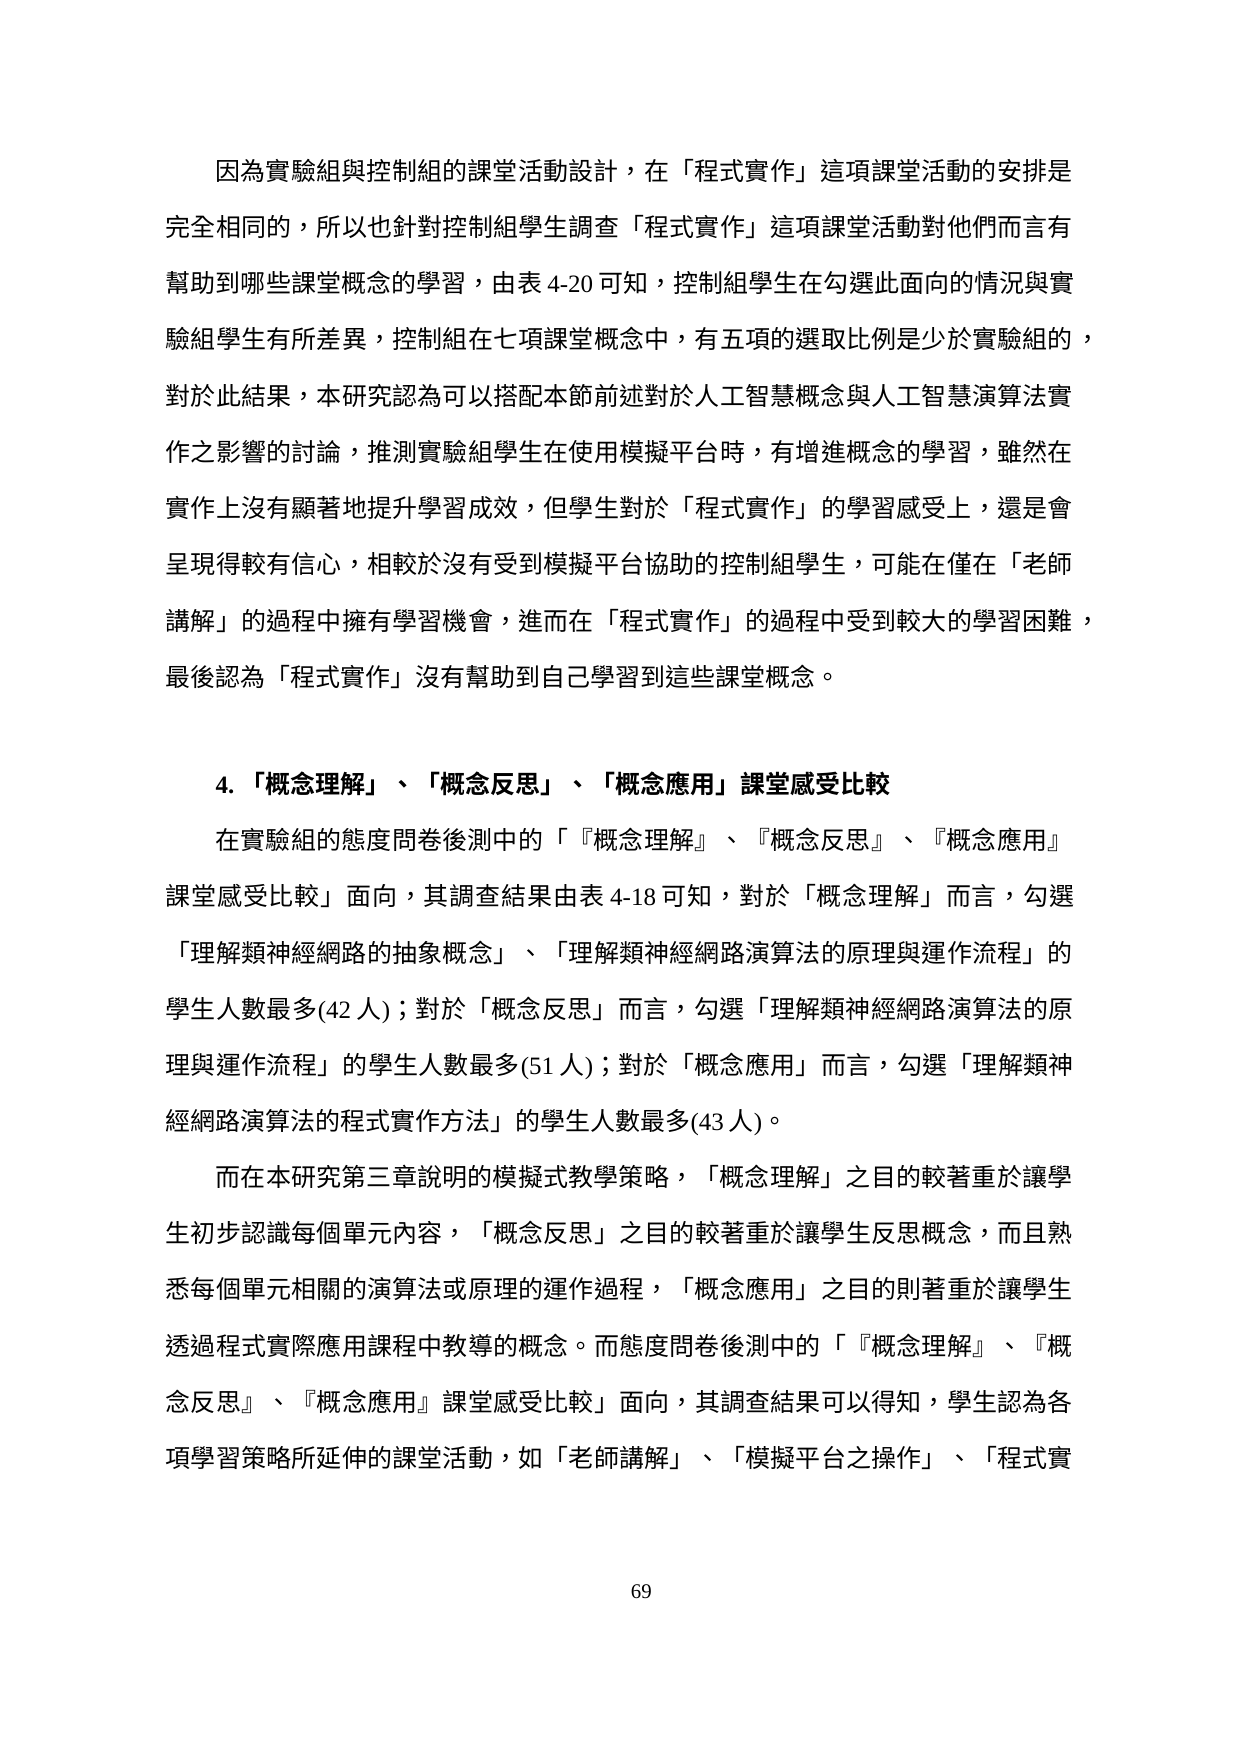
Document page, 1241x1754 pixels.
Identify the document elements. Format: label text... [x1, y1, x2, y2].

text 4. 「概念理解」、「概念反思」、「概念應用」課堂感受比較 [165, 764, 1075, 802]
text 因為實驗組與控制組的課堂活動設計，在「程式實作」這項課堂活動的安排是完全相同的，所以也針對控制組學生調查「程式實作」這項課堂活動對他們而言有幫助到哪些課堂概念的學習，由表4-20可知，控制組學生在勾選此面向的情況與實驗組學生有所差異，控制組在七項課堂概念中，有五項的選取比例是少於實驗組的，對於此結果，本研究認為可以搭配本節前述對於人工智慧概念與人工智慧演算法實作之影響的討論，推測實驗組學生在使用模擬平台時，有增進概念的學習，雖然在實作上沒有顯著地提升學習成效，但學生對於「程式實作」的學習感受上，還是會呈現得較有信心，相較於沒有受到模擬平台協助的控制組學生，可能在僅在「老師講解」的過程中擁有學習機會，進而在「程式實作」的過程中受到較大的學習困難，最後認為「程式實作」沒有幫助到自己學習到這些課堂概念。 [165, 151, 1075, 694]
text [165, 1157, 1075, 1476]
text 在實驗組的態度問卷後測中的「『概念理解』、『概念反思』、『概念應用』課堂感受比較」面向，其調查結果由表4-18可知，對於「概念理解」而言，勾選「理解類神經網路的抽象概念」、「理解類神經網路演算法的原理與運作流程」的學生人數最多(42人)；對於「概念反思」而言，勾選「理解類神經網路演算法的原理與運作流程」的學生人數最多(51人)；對於「概念應用」而言，勾選「理解類神經網路演算法的程式實作方法」的學生人數最多(43人)。 [165, 820, 1075, 1139]
